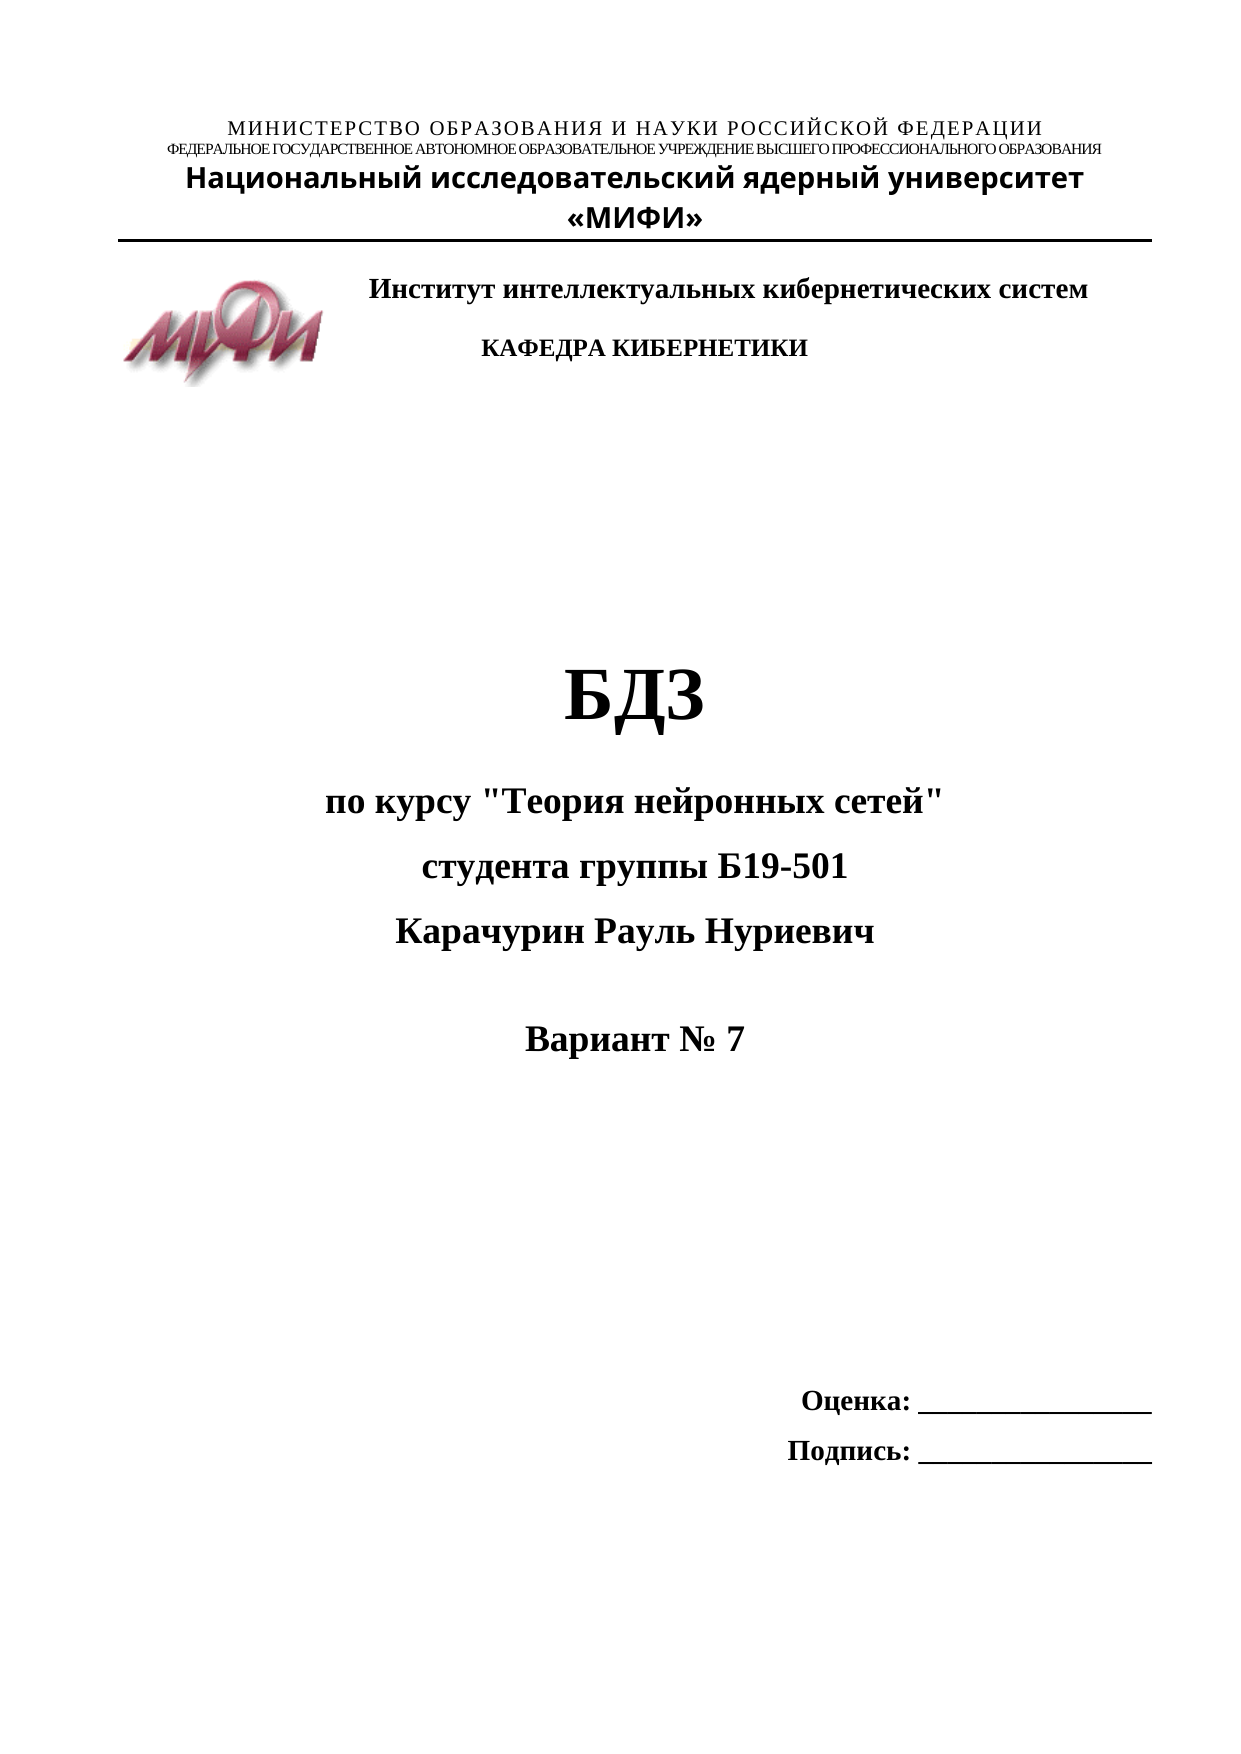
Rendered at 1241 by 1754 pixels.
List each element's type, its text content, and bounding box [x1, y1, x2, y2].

text по курсу "Теория нейронных сетей" [118, 779, 1152, 822]
text студента группы Б19-501 [118, 843, 1152, 887]
text КАФЕДРА КИБЕРНЕТИКИ [331, 333, 1152, 362]
text Институт интеллектуальных кибернетических систем [118, 271, 1152, 304]
text Национальный исследовательский ядерный университет «МИФИ» [118, 158, 1152, 239]
text ФЕДЕРАЛЬНОЕ ГОСУДАРСТВЕННОЕ АВТОНОМНОЕ ОБРАЗОВАТЕЛЬНОЕ УЧРЕЖДЕНИЕ ВЫСШЕГО ПРОФЕССИОНАЛЬНОГО ОБРАЗОВАНИЯ [118, 140, 1152, 158]
subtitle Вариант № 7 [118, 1016, 1152, 1059]
picture [121, 274, 331, 387]
text Оценка: ________________ [118, 1383, 1152, 1416]
text МИНИСТЕРСТВО ОБРАЗОВАНИЯ И НАУКИ РОССИЙСКОЙ ФЕДЕРАЦИИ [118, 118, 1152, 140]
subtitle Подпись: ________________ [118, 1433, 1152, 1466]
text Карачурин Рауль Нуриевич [118, 908, 1152, 951]
subtitle БДЗ [118, 649, 1152, 736]
